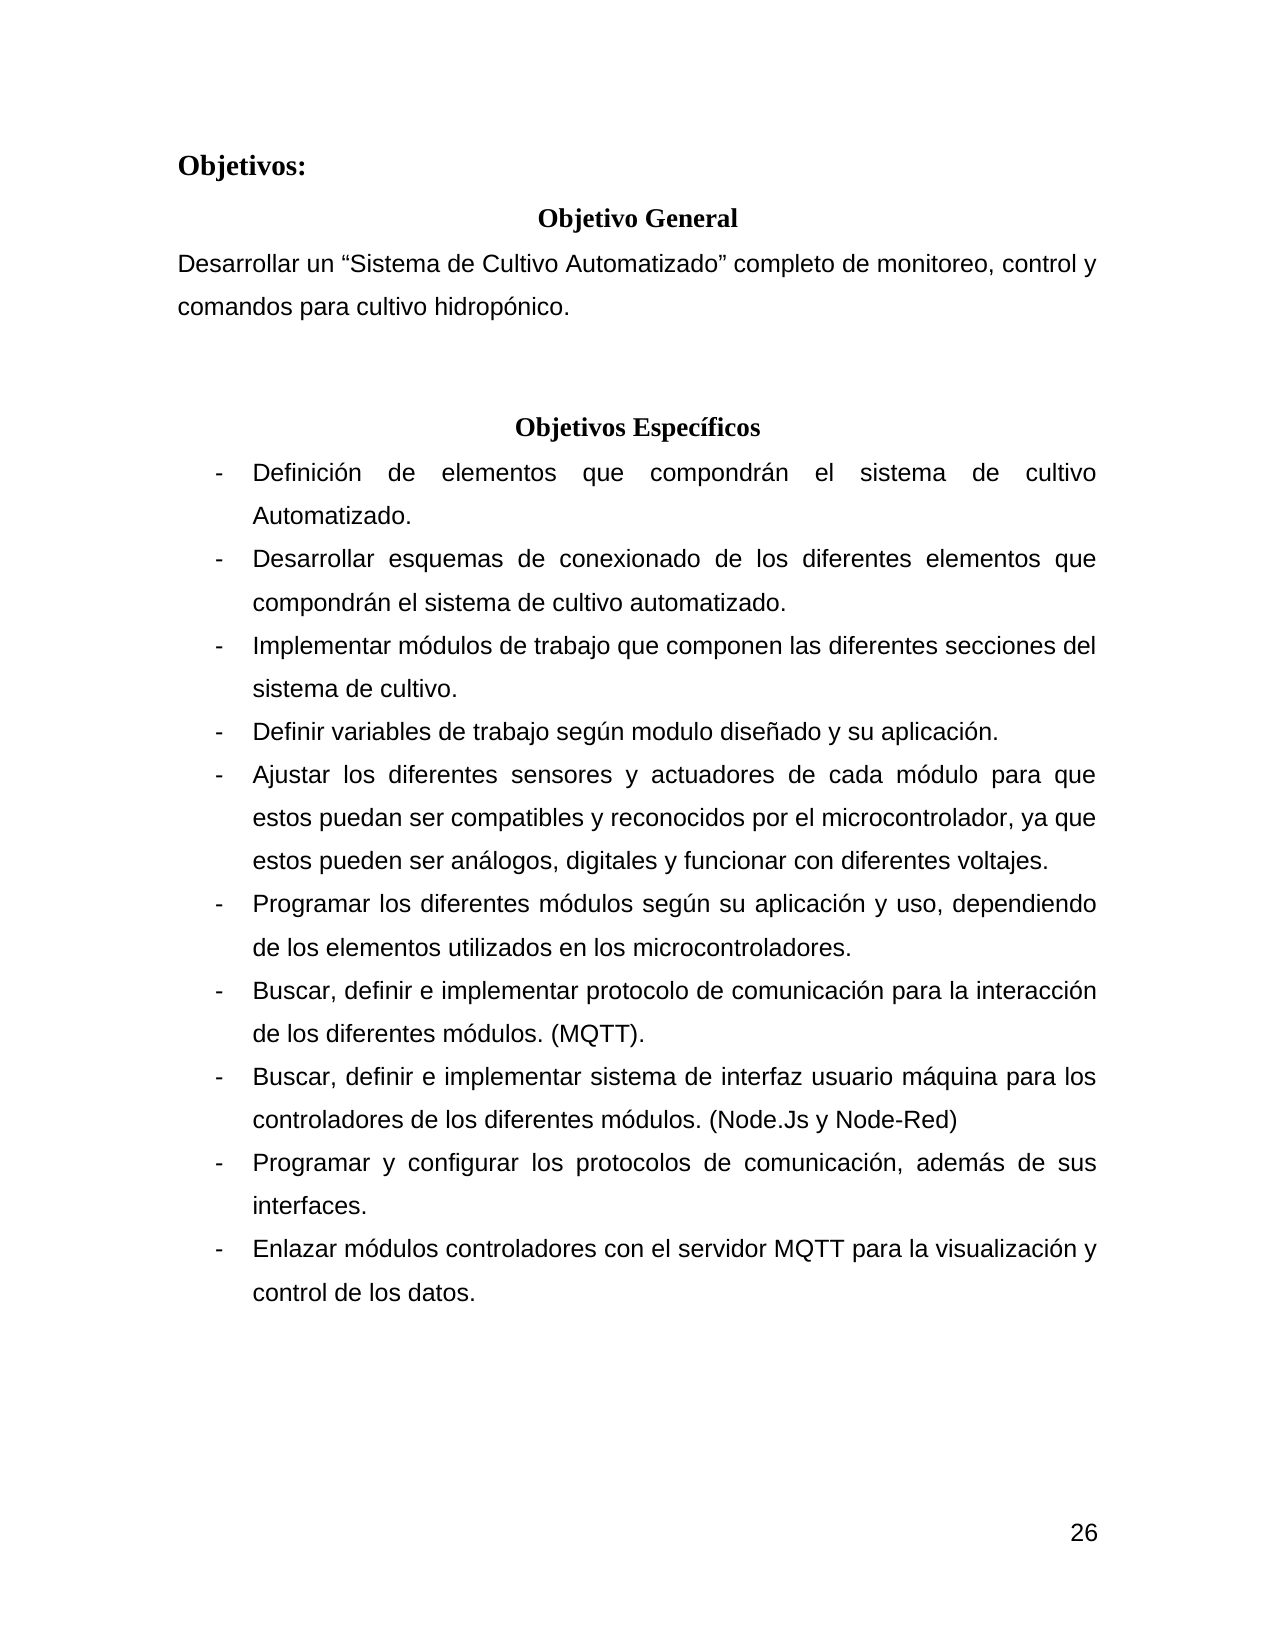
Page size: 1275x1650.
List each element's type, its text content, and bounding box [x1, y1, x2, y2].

subtitle Objetivos: [177, 148, 1098, 181]
list Buscar, definir e implementar sistema de interfaz usuario máquina para los controladores de los diferentes módulos. (Node.Js y Node-Red) [215, 1062, 1098, 1134]
subtitle Objetivo General [177, 202, 1098, 233]
list Programar y configurar los protocolos de comunicación, además de sus interfaces. [215, 1148, 1098, 1220]
list Definición de elementos que compondrán el sistema de cultivo Automatizado. [215, 458, 1098, 530]
list Ajustar los diferentes sensores y actuadores de cada módulo para que estos puedan ser compatibles y reconocidos por el microcontrolador, ya que estos pueden ser análogos, digitales y funcionar con diferentes voltajes. [215, 760, 1098, 875]
text Desarrollar un “Sistema de Cultivo Automatizado” completo de monitoreo, control y comandos para cultivo hidropónico. [177, 249, 1098, 321]
list Programar los diferentes módulos según su aplicación y uso, dependiendo de los elementos utilizados en los microcontroladores. [215, 889, 1098, 961]
list Implementar módulos de trabajo que componen las diferentes secciones del sistema de cultivo. [215, 631, 1098, 702]
list Definir variables de trabajo según modulo diseñado y su aplicación. [215, 717, 1098, 746]
list Enlazar módulos controladores con el servidor MQTT para la visualización y control de los datos. [215, 1234, 1098, 1306]
list Buscar, definir e implementar protocolo de comunicación para la interacción de los diferentes módulos. (MQTT). [215, 976, 1098, 1047]
subtitle Objetivos Específicos [177, 411, 1098, 443]
list Desarrollar esquemas de conexionado de los diferentes elementos que compondrán el sistema de cultivo automatizado. [215, 544, 1098, 616]
